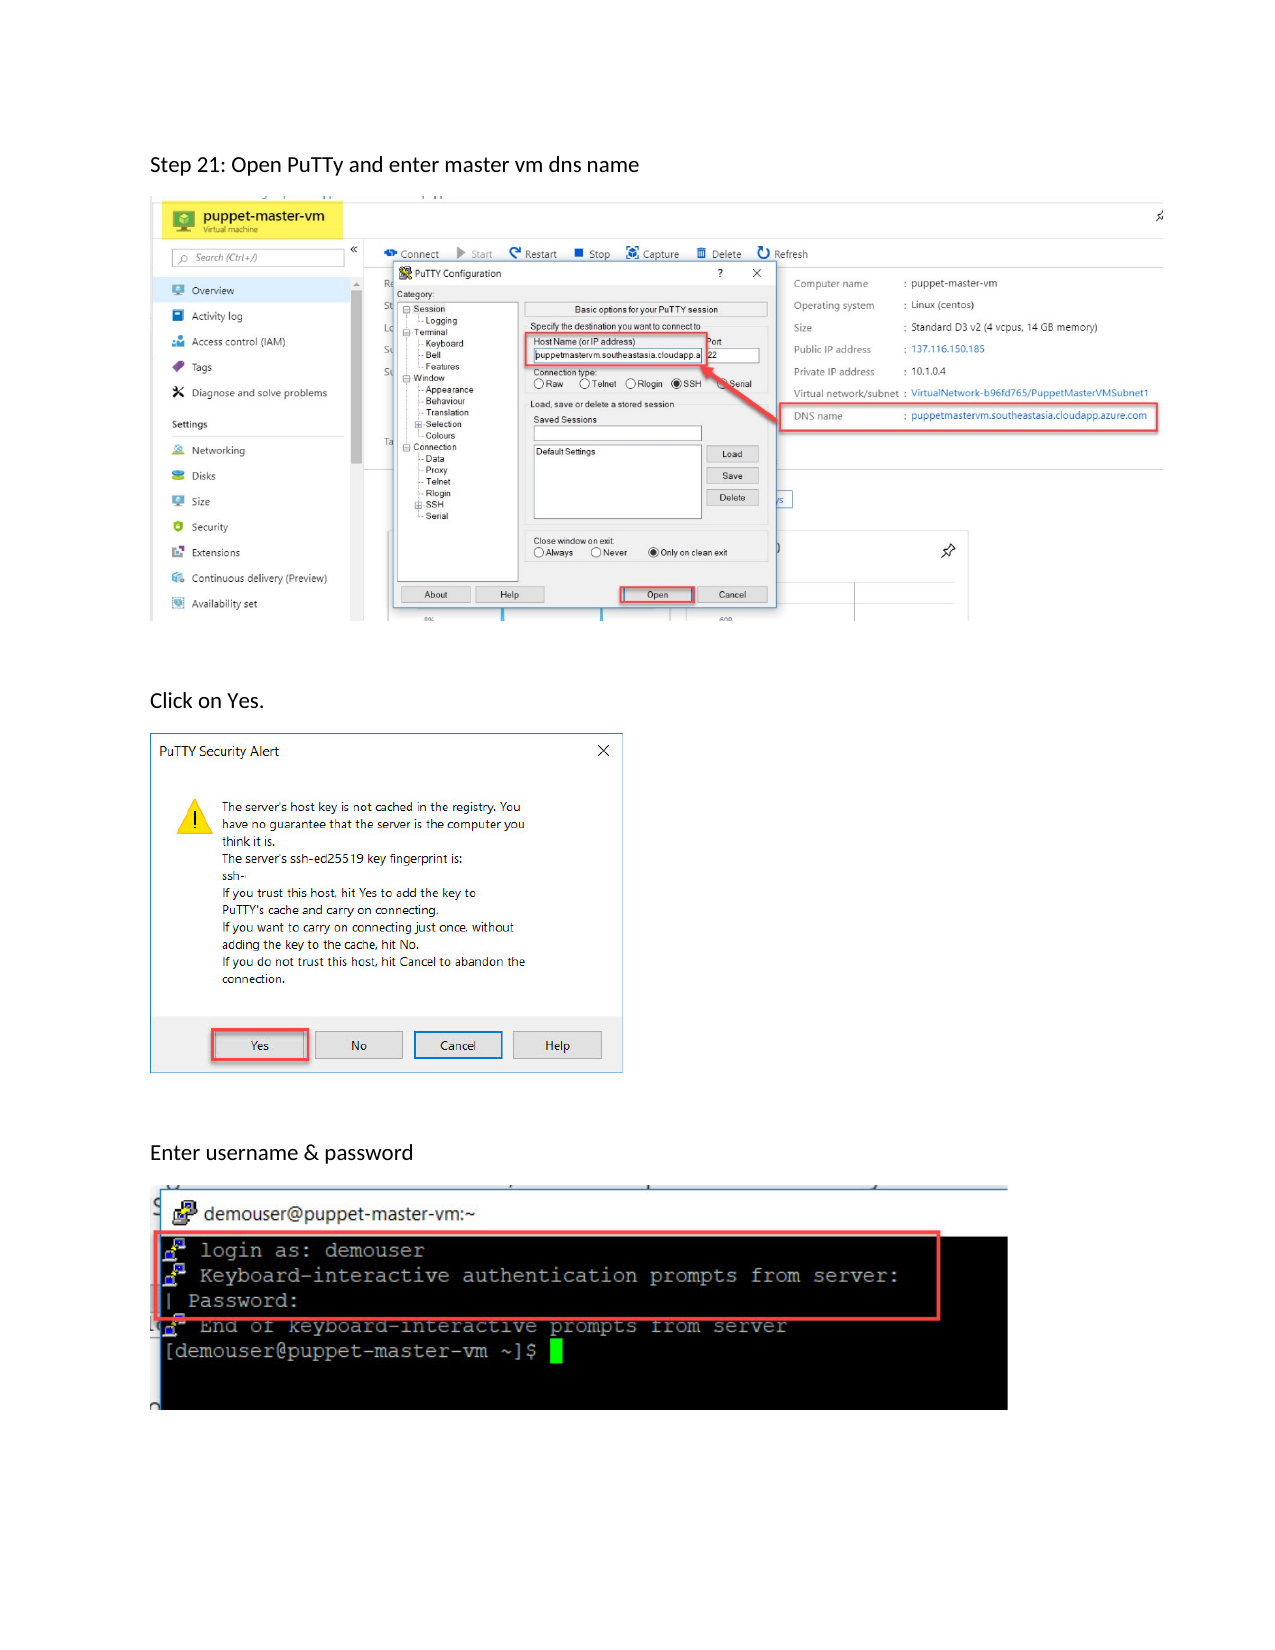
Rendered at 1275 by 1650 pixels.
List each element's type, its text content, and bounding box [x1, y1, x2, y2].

picture [150, 733, 623, 1073]
picture [150, 196, 1164, 621]
text Step 21: Open PuTTy and enter master vm dns name [150, 150, 1125, 178]
text Enter username & password [150, 1138, 1125, 1166]
text Click on Yes. [150, 686, 1125, 714]
picture [150, 1185, 1008, 1410]
